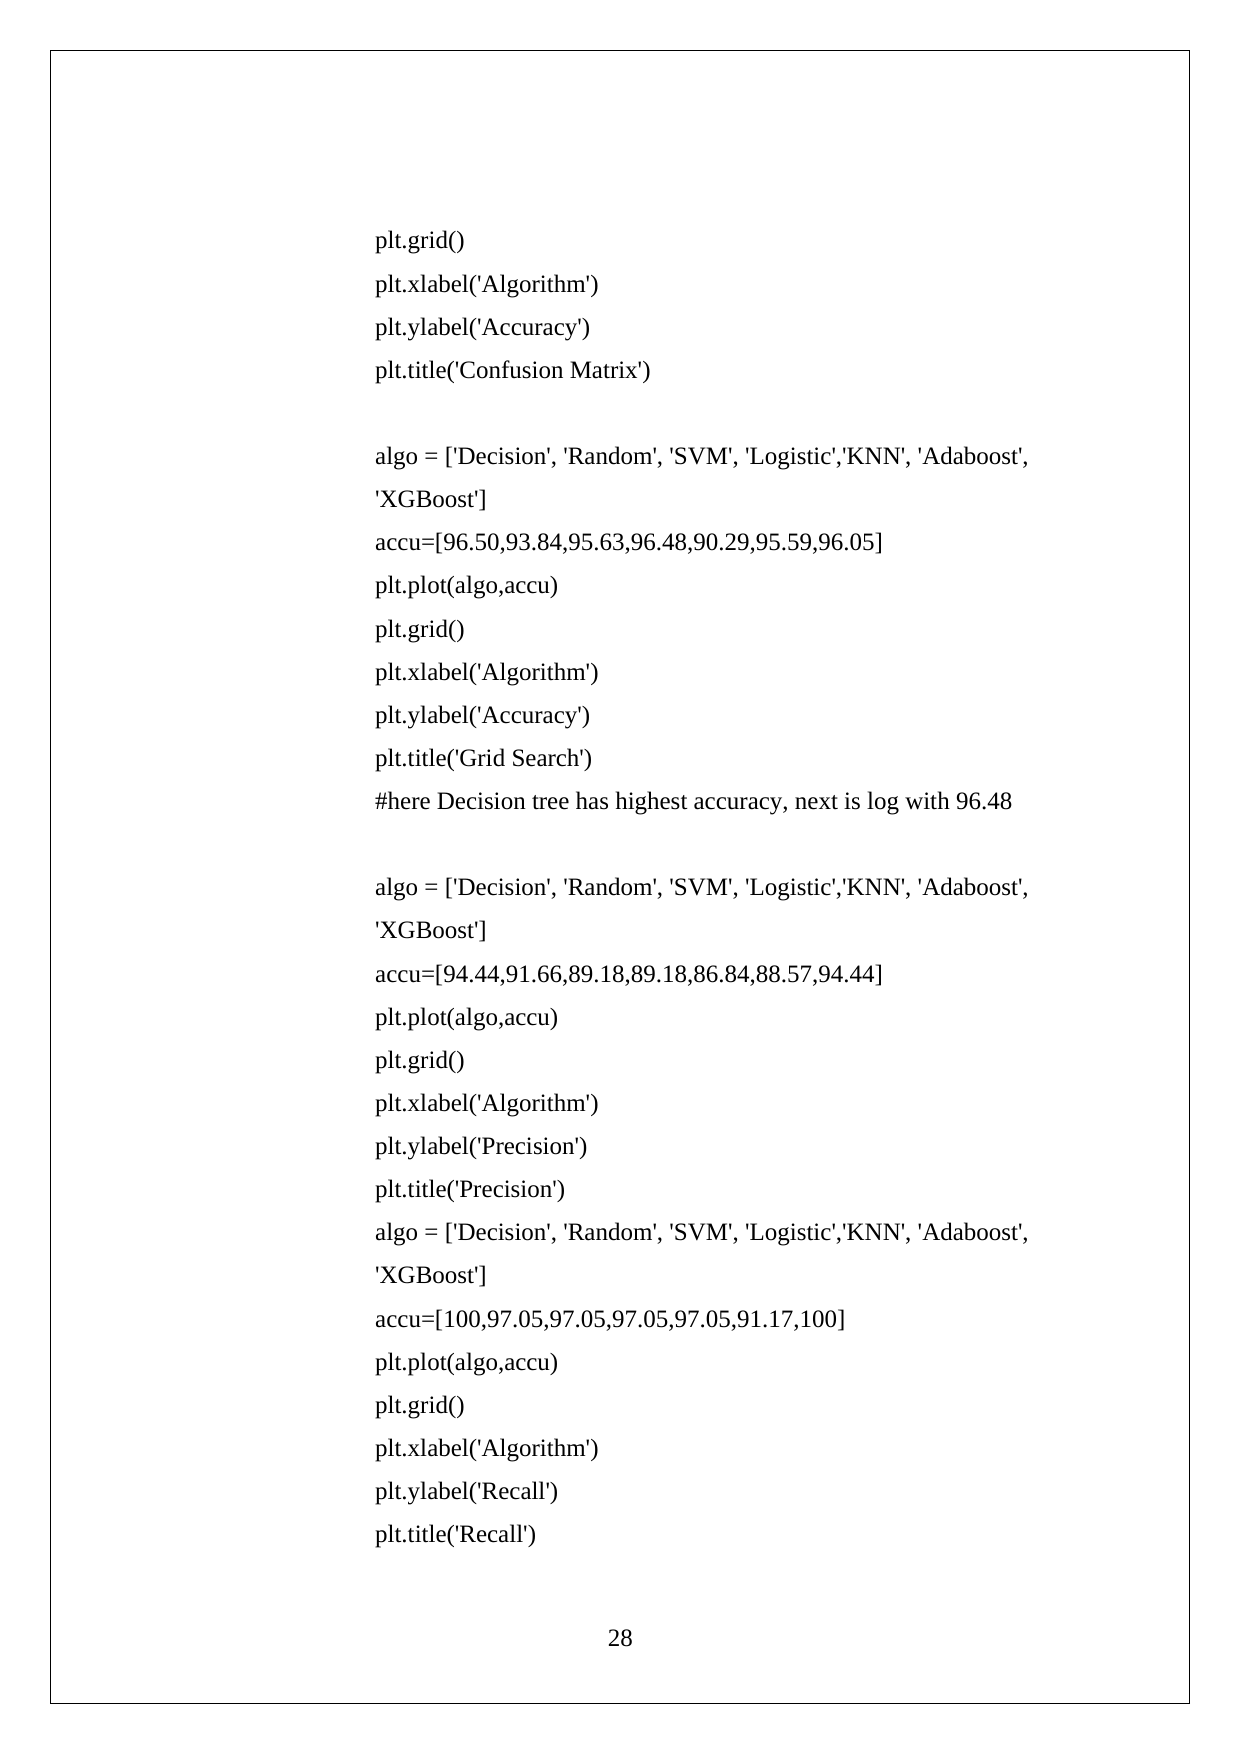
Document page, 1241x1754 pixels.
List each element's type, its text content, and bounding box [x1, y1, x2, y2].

list plt.plot(algo,accu) [375, 571, 1090, 599]
list plt.plot(algo,accu) [375, 1002, 1090, 1031]
list plt.ylabel('Accuracy') [375, 700, 1090, 729]
list plt.title('Recall') [375, 1519, 1090, 1548]
list plt.ylabel('Recall') [375, 1476, 1090, 1505]
list plt.grid() [375, 1390, 1090, 1419]
list plt.grid() [375, 614, 1090, 642]
list plt.xlabel('Algorithm') [375, 269, 1090, 297]
list accu=[100,97.05,97.05,97.05,97.05,91.17,100] [375, 1304, 1090, 1332]
list plt.xlabel('Algorithm') [375, 657, 1090, 686]
list algo = ['Decision', 'Random', 'SVM', 'Logistic','KNN', 'Adaboost', 'XGBoost'] [375, 872, 1090, 944]
list algo = ['Decision', 'Random', 'SVM', 'Logistic','KNN', 'Adaboost', 'XGBoost'] [375, 1217, 1090, 1289]
list accu=[96.50,93.84,95.63,96.48,90.29,95.59,96.05] [375, 527, 1090, 556]
list plt.title('Precision') [375, 1174, 1090, 1203]
list plt.plot(algo,accu) [375, 1347, 1090, 1376]
list #here Decision tree has highest accuracy, next is log with 96.48 [375, 786, 1090, 815]
list accu=[94.44,91.66,89.18,89.18,86.84,88.57,94.44] [375, 959, 1090, 987]
list plt.title('Grid Search') [375, 743, 1090, 772]
list plt.grid() [375, 226, 1090, 254]
list plt.ylabel('Precision') [375, 1131, 1090, 1160]
list plt.title('Confusion Matrix') [375, 355, 1090, 384]
list plt.ylabel('Accuracy') [375, 312, 1090, 341]
list plt.xlabel('Algorithm') [375, 1433, 1090, 1462]
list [375, 441, 1090, 513]
list plt.xlabel('Algorithm') [375, 1088, 1090, 1117]
list plt.grid() [375, 1045, 1090, 1074]
